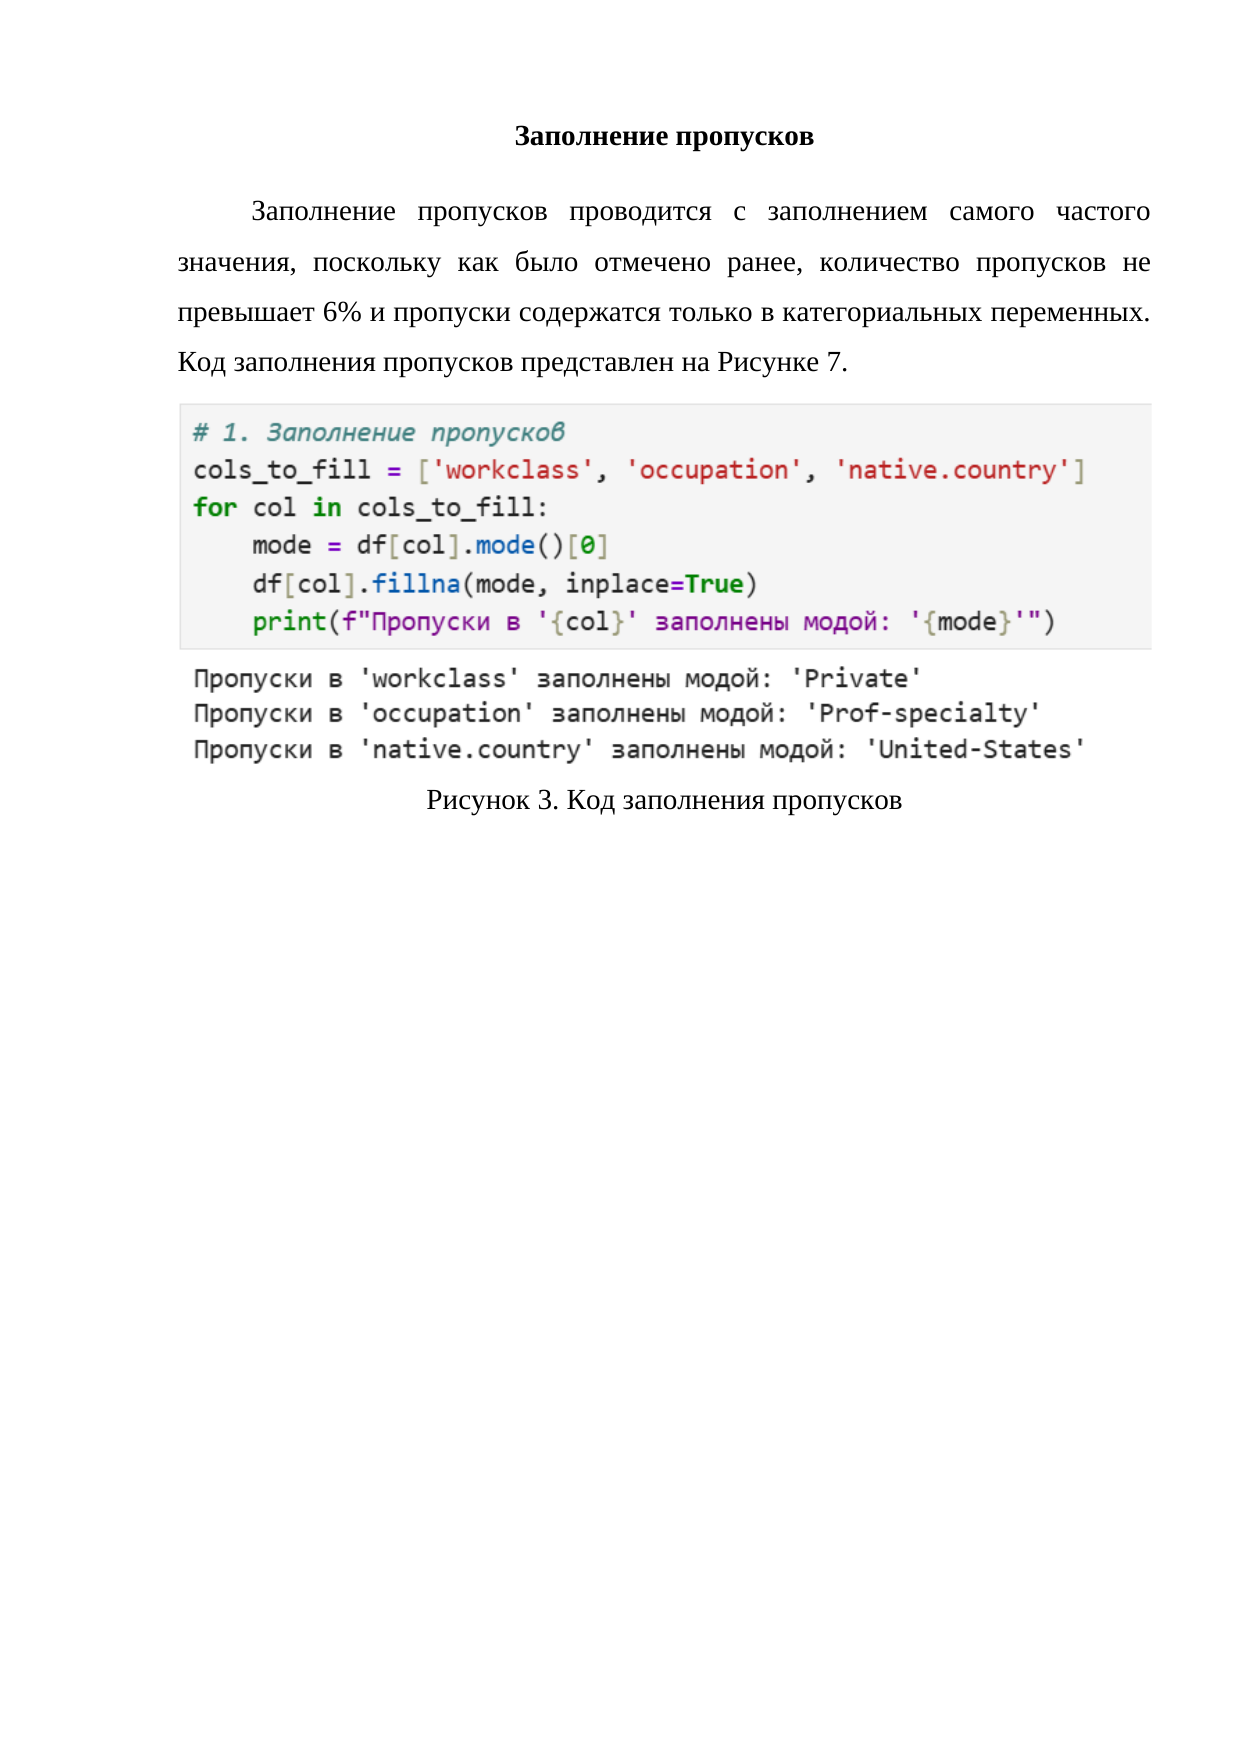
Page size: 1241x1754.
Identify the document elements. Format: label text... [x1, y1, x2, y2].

text Заполнение пропусков проводится с заполнением самого частого значения, поскольку как было отмечено ранее, количество пропусков не превышает 6% и пропуски содержатся только в категориальных переменных. Код заполнения пропусков представлен на Рисунке 7. [177, 193, 1152, 378]
text Заполнение пропусков [177, 118, 1152, 152]
picture [177, 394, 1152, 768]
